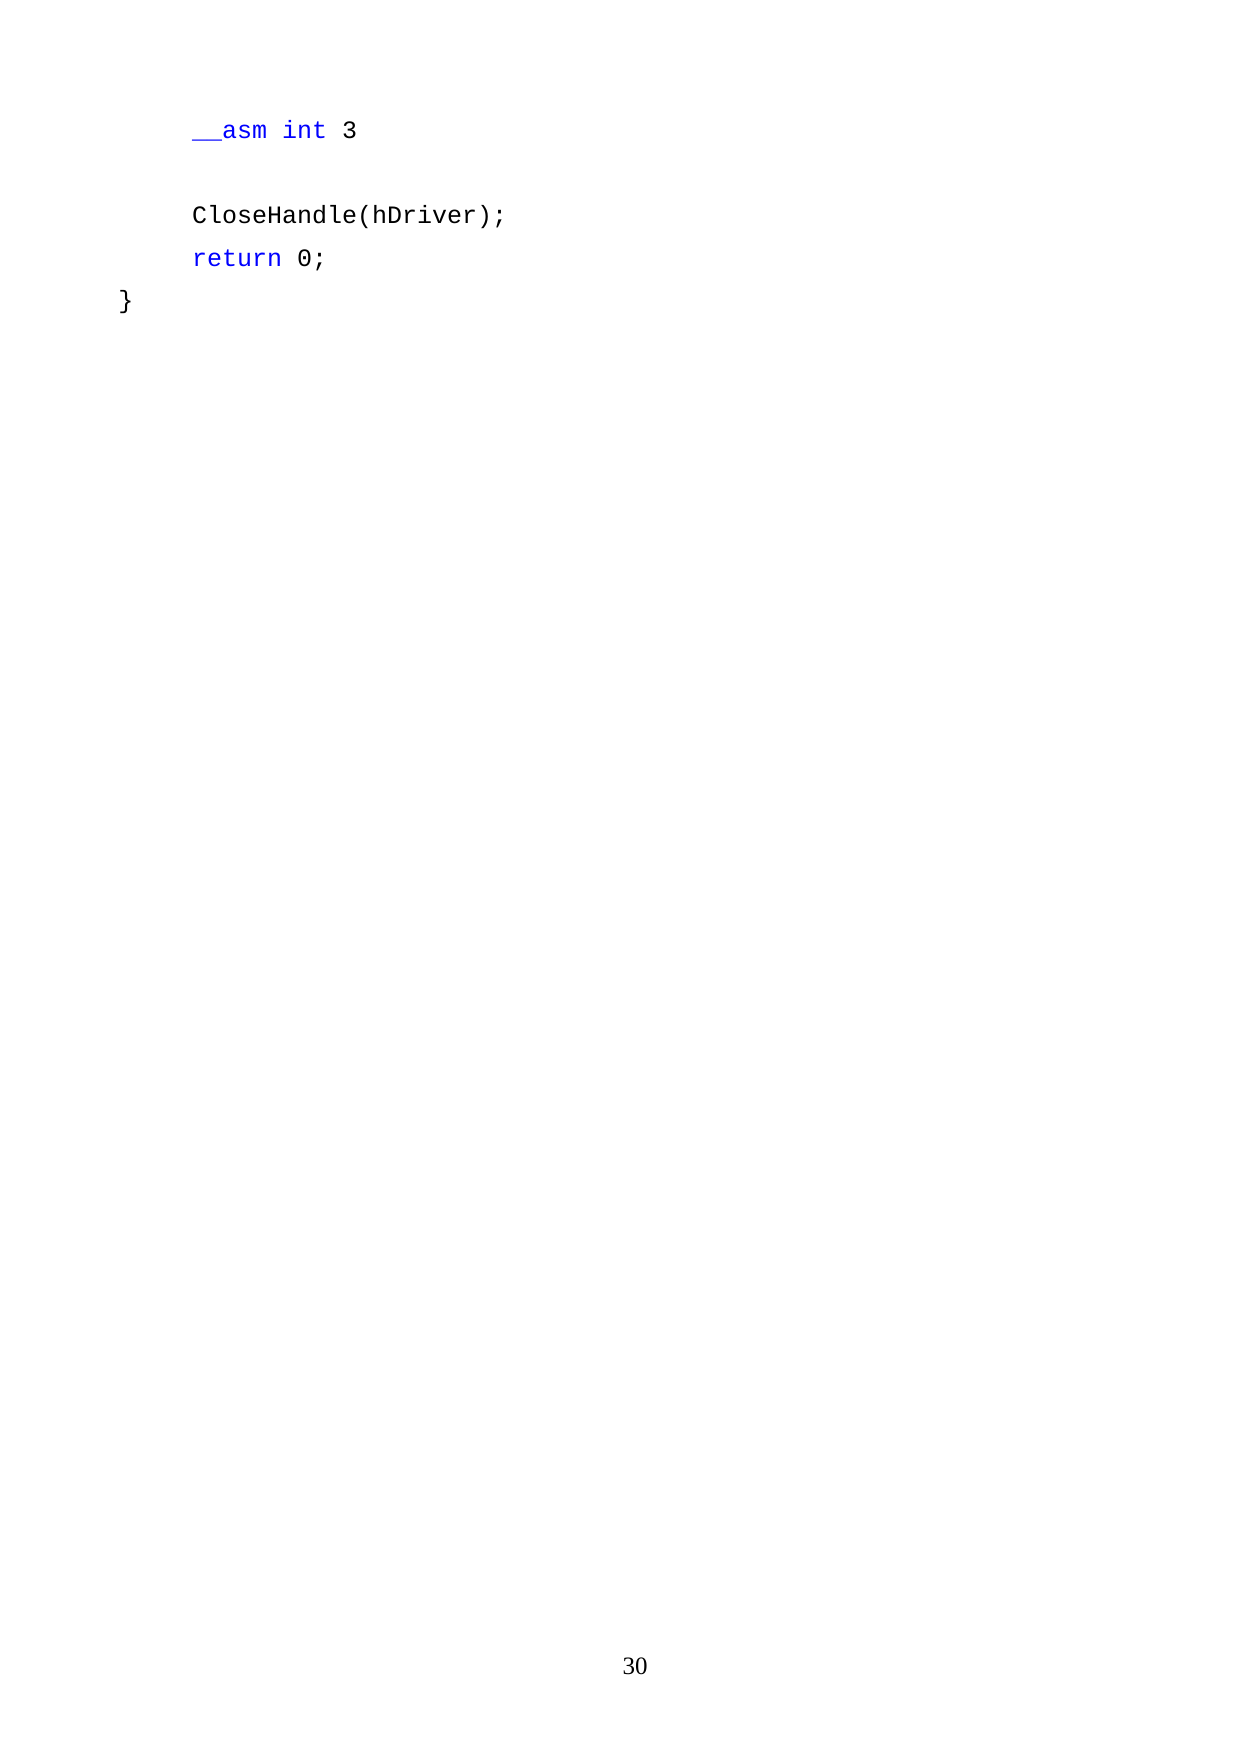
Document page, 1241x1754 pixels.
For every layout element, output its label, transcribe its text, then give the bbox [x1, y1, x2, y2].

text return 0; [118, 246, 1152, 274]
text CloseHandle(hDriver); [118, 203, 1152, 231]
text } [118, 288, 1152, 316]
text __asm int 3 [118, 118, 1152, 146]
